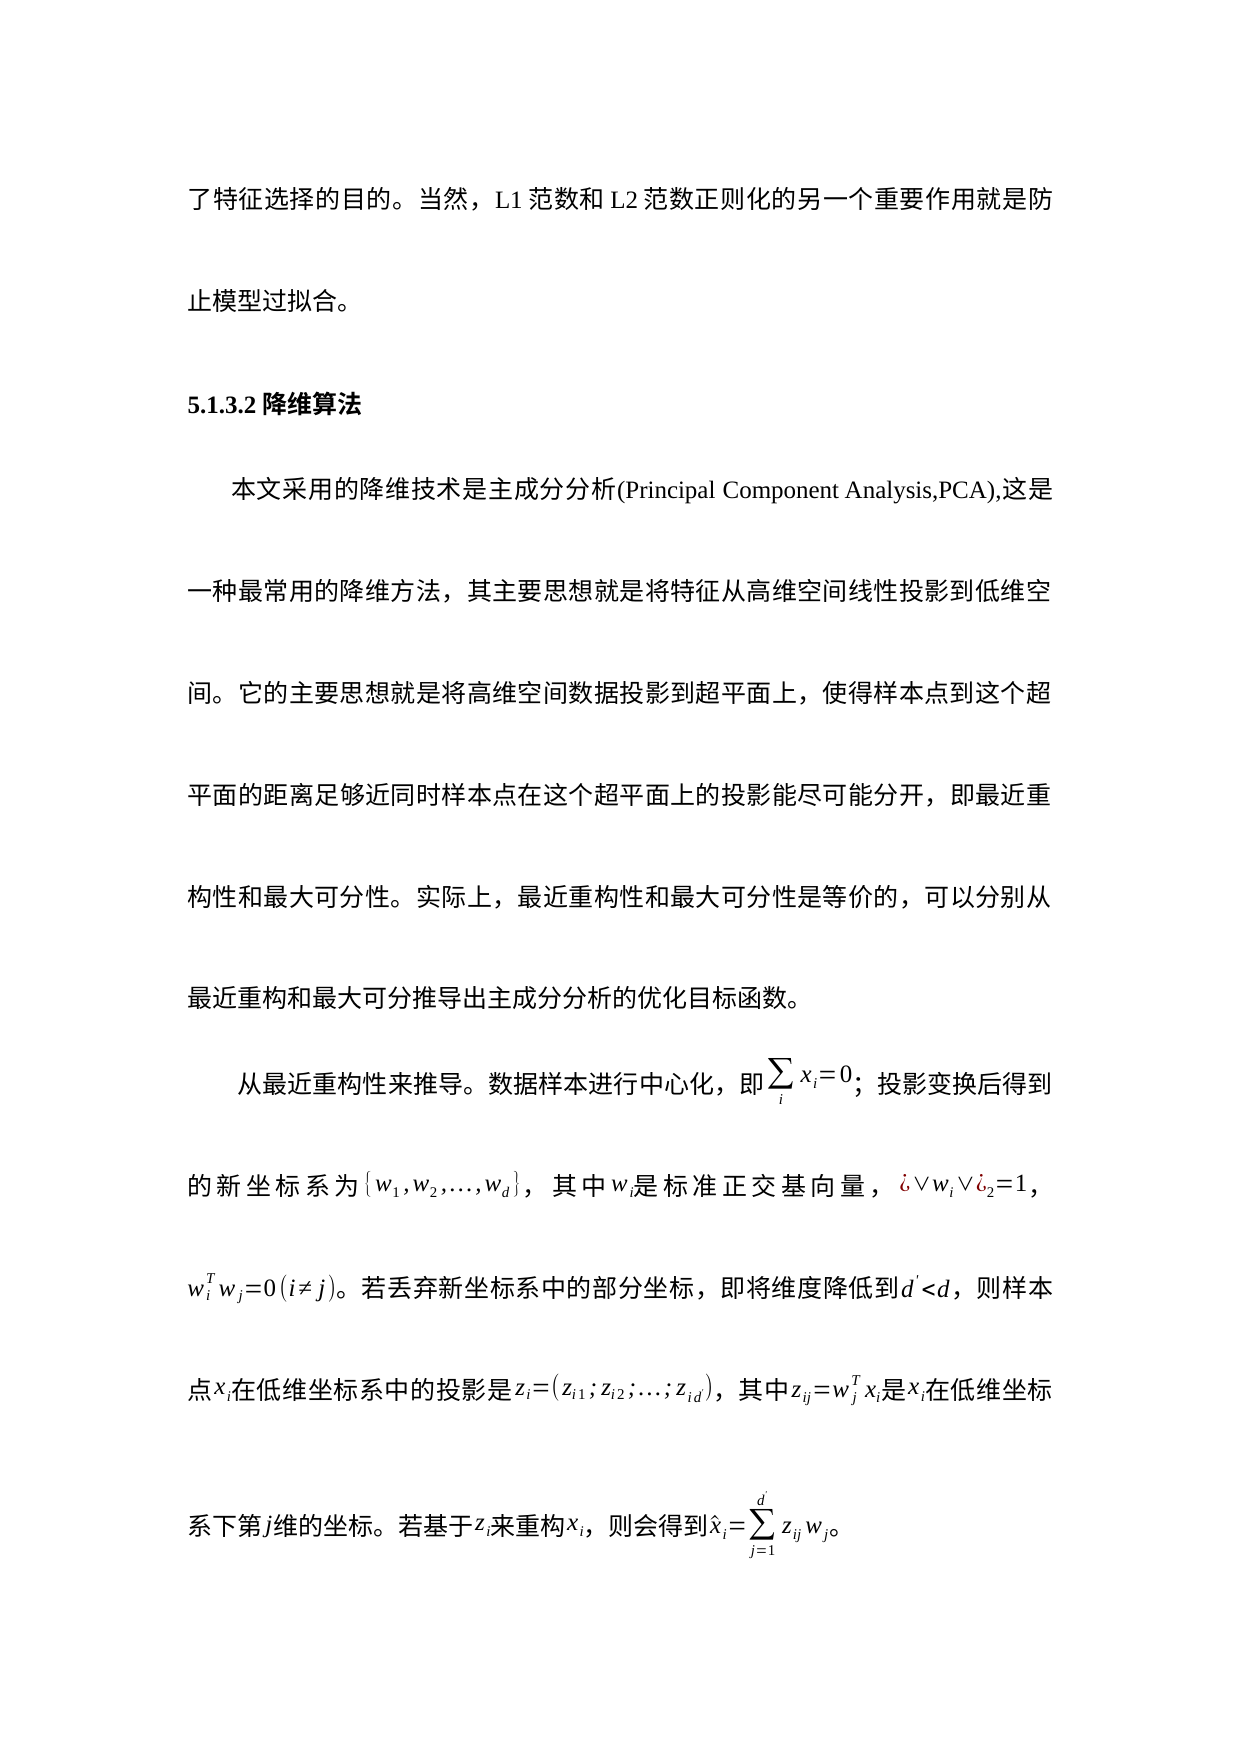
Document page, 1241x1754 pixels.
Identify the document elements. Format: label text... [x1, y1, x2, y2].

text 从最近重构性来推导。数据样本进行中心化，即；投影变换后得到的新坐标系为，其中是标准正交基向量，，。若丢弃新坐标系中的部分坐标，即将维度降低到，则样本点在低维坐标系中的投影是，其中是在低维坐标系下第维的坐标。若基于来重构，则会得到。 [187, 1049, 1053, 1575]
subtitle 5.1.3.2 降维算法 [187, 369, 1053, 437]
text 本文采用的降维技术是主成分分析(Principal Component Analysis,PCA),这是一种最常用的降维方法，其主要思想就是将特征从高维空间线性投影到低维空间。它的主要思想就是将高维空间数据投影到超平面上，使得样本点到这个超平面的距离足够近同时样本点在这个超平面上的投影能尽可能分开，即最近重构性和最大可分性。实际上，最近重构性和最大可分性是等价的，可以分别从最近重构和最大可分推导出主成分分析的优化目标函数。 [187, 454, 1053, 1031]
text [187, 164, 1053, 334]
